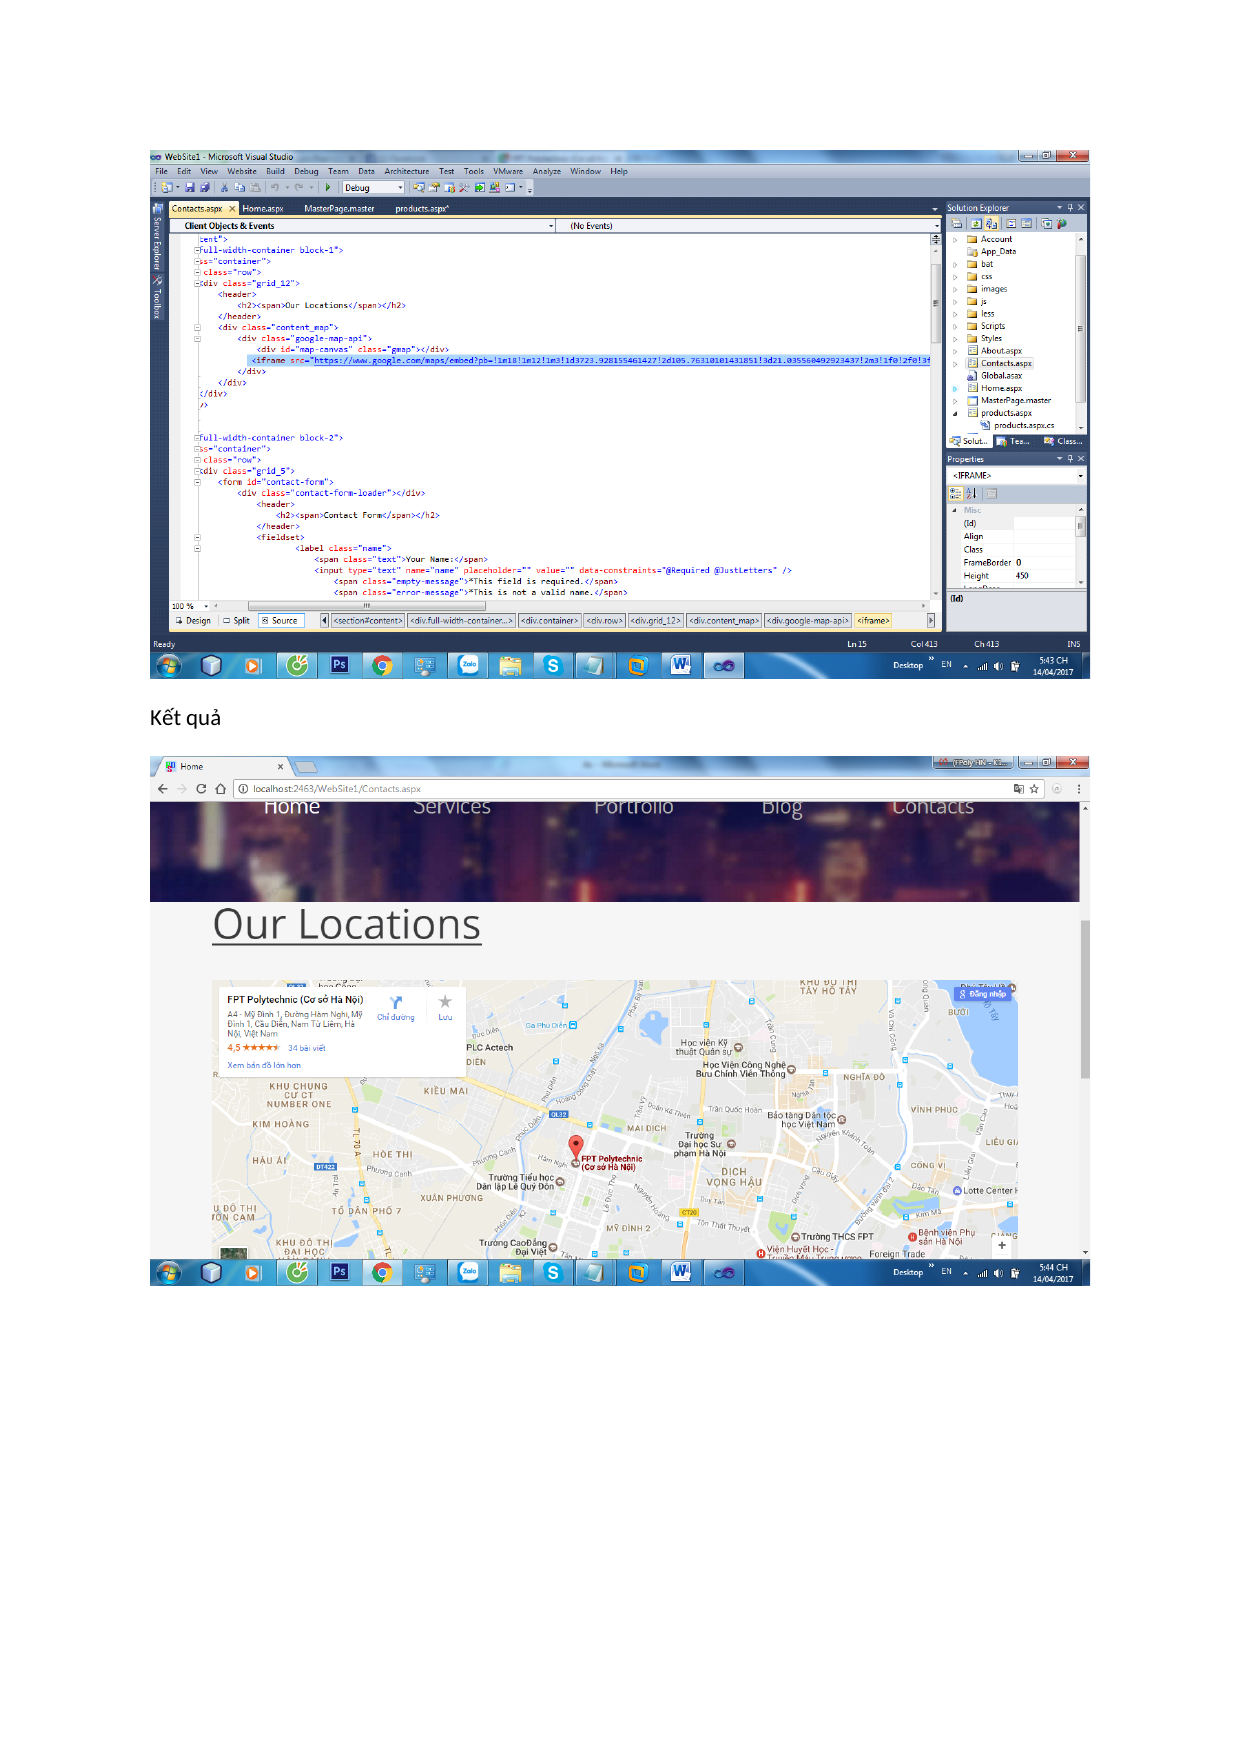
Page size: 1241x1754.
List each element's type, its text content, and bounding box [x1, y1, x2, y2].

picture [150, 150, 1091, 679]
picture [150, 756, 1091, 1286]
text Kết quả [150, 703, 1090, 732]
